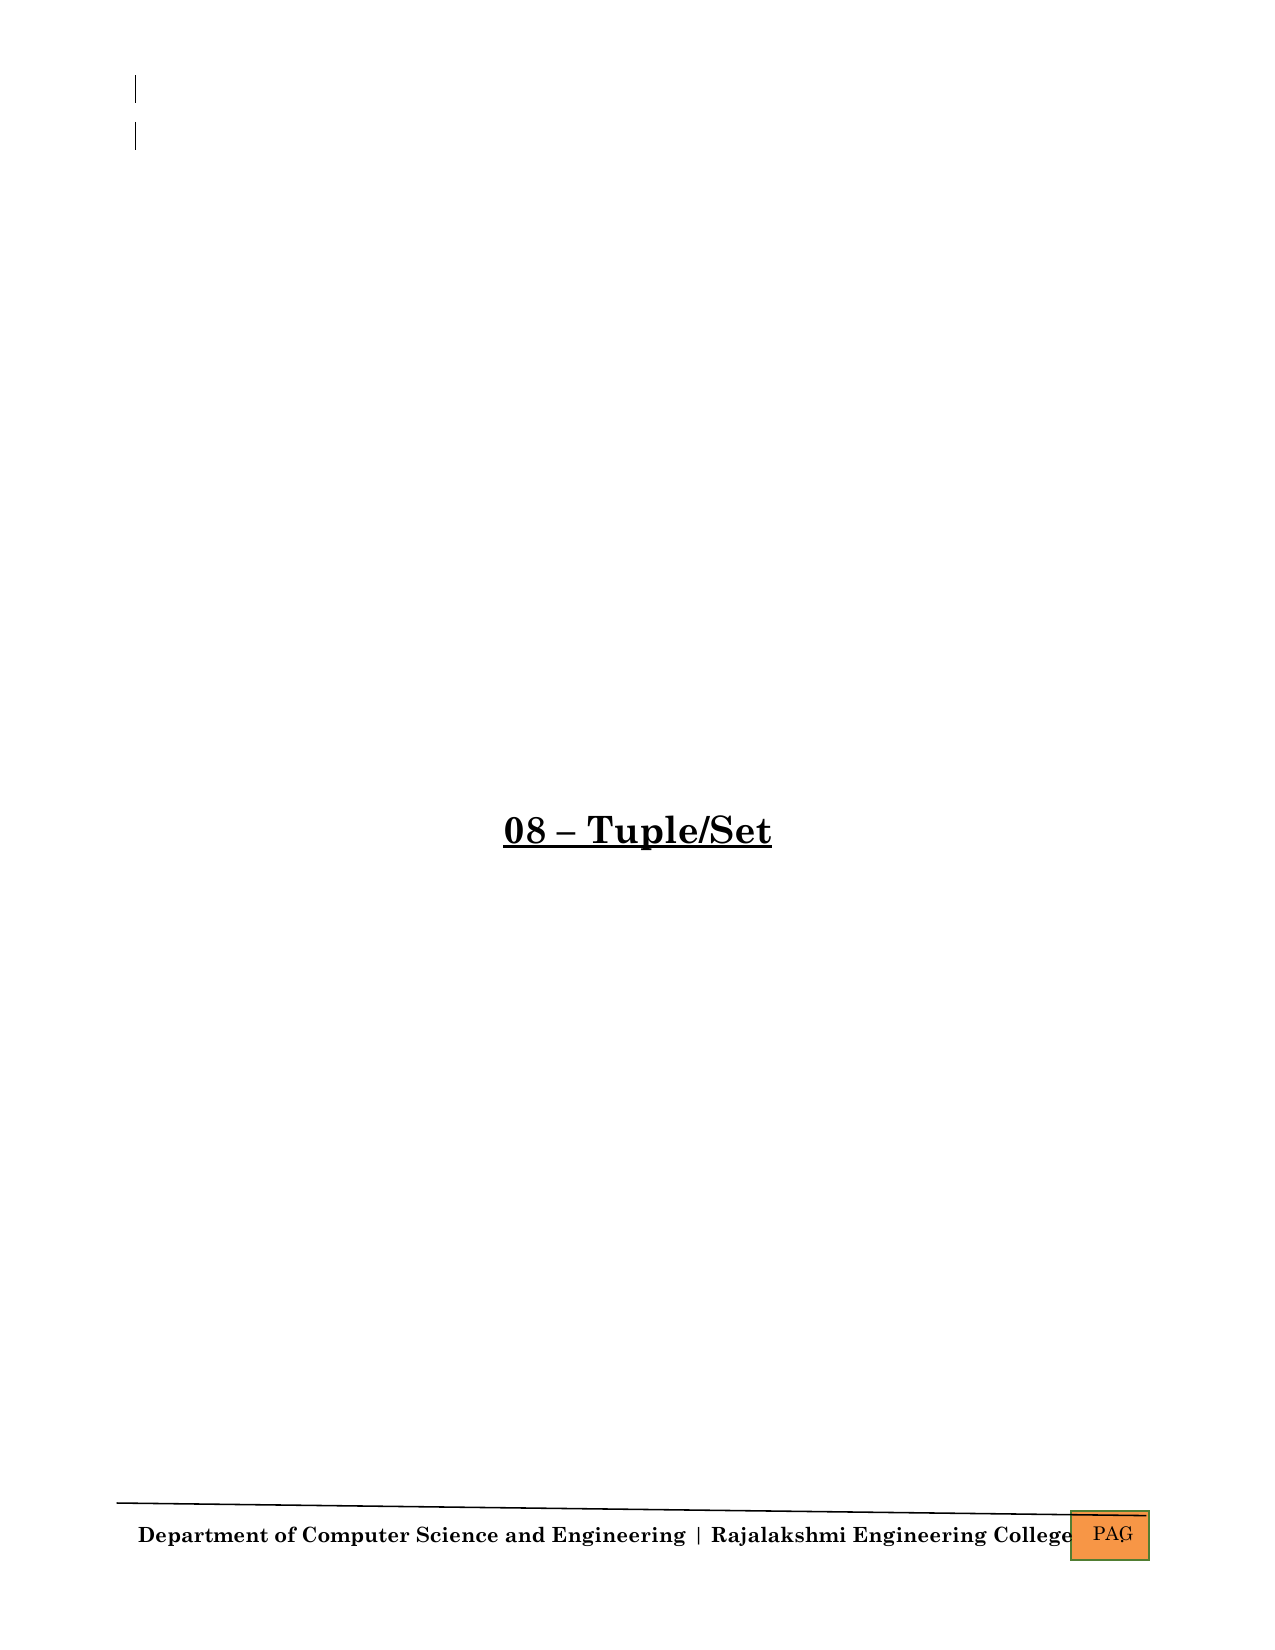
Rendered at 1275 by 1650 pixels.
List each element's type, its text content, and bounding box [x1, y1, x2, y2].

text 08 – Tuple/Set [150, 806, 1125, 851]
